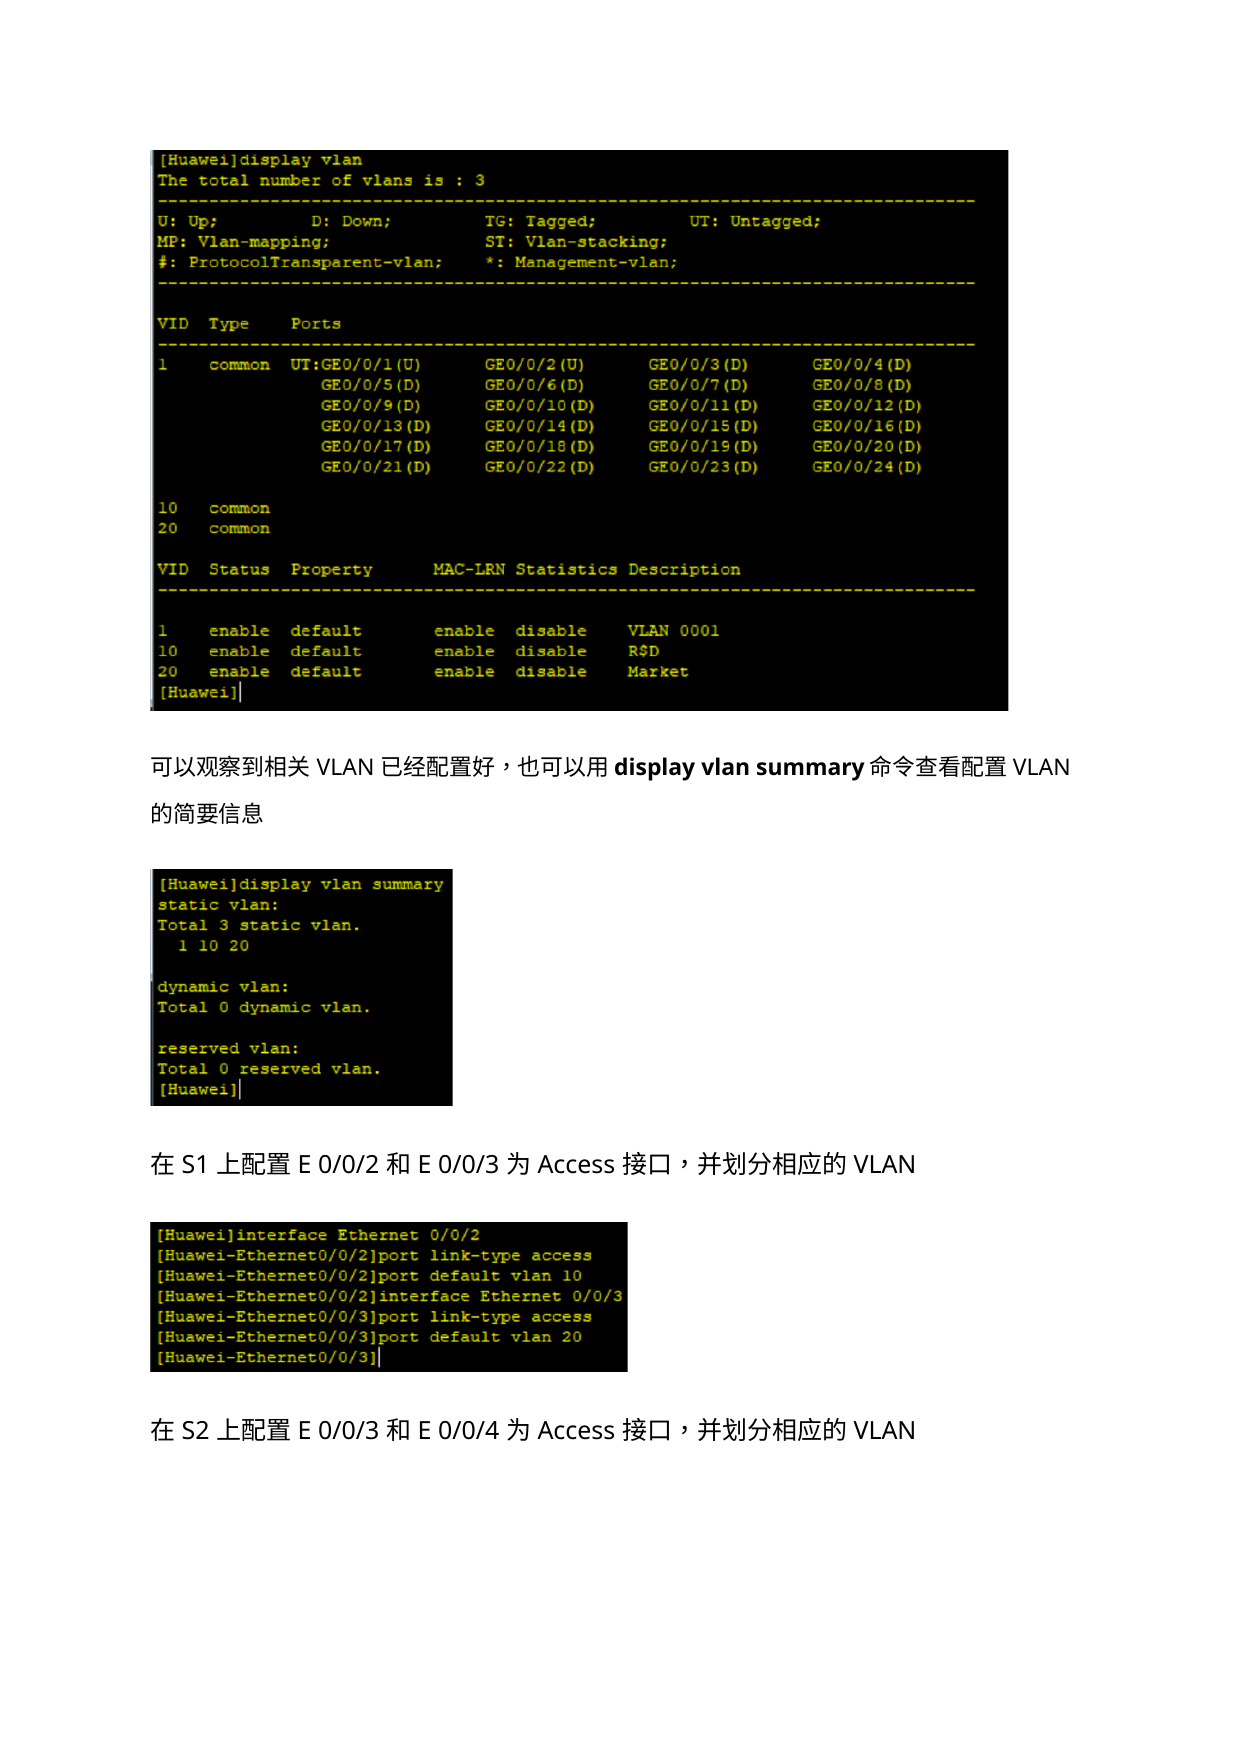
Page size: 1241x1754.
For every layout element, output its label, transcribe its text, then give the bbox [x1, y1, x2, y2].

picture [150, 1222, 628, 1372]
text 在 S2 上配置 E 0/0/3 和 E 0/0/4 为 Access 接口，并划分相应的 VLAN [150, 1413, 1090, 1447]
picture [150, 869, 453, 1106]
text 在 S1 上配置 E 0/0/2 和 E 0/0/3 为 Access 接口，并划分相应的 VLAN [150, 1146, 1090, 1180]
picture [150, 150, 1009, 711]
text 可以观察到相关 VLAN 已经配置好，也可以用display vlan summary命令查看配置 VLAN 的简要信息 [150, 751, 1090, 829]
